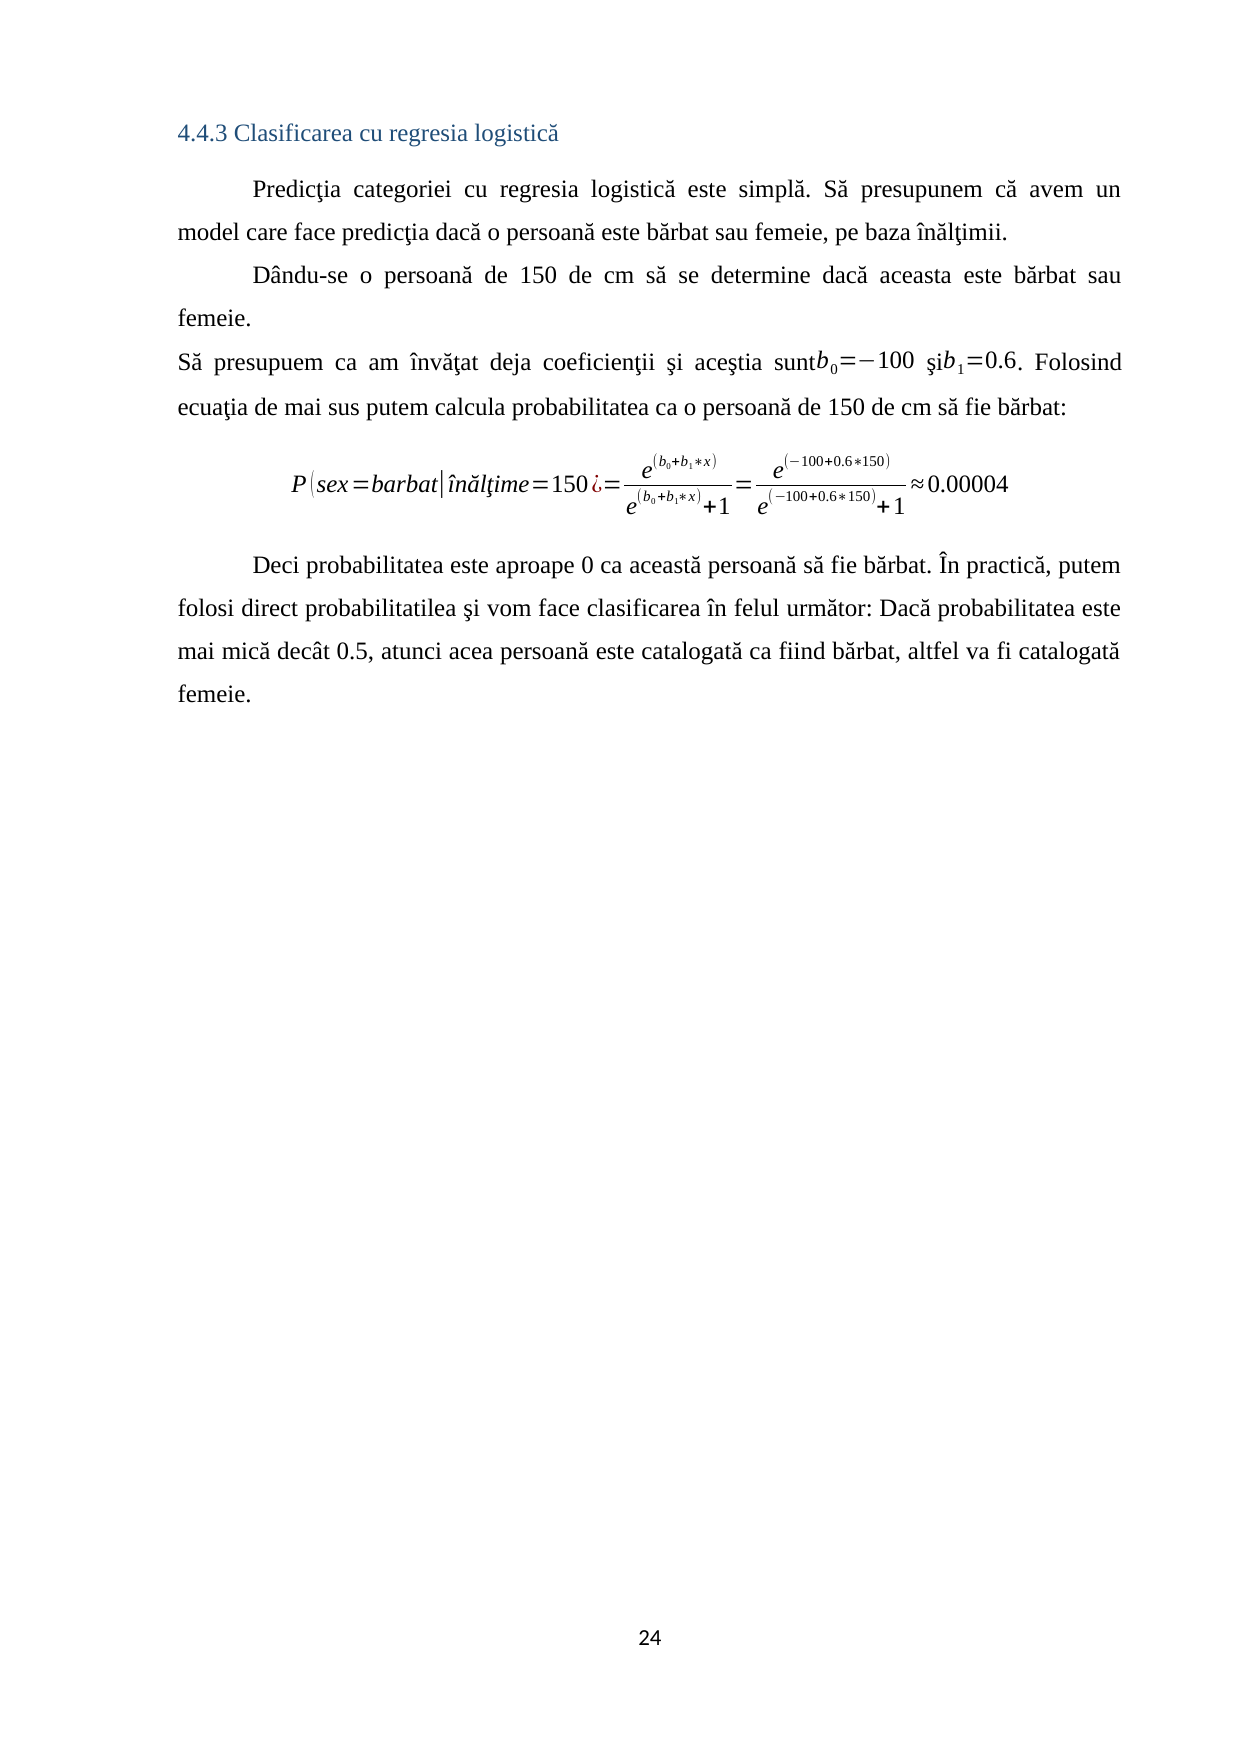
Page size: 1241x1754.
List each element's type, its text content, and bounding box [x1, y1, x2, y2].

text Deci probabilitatea este aproape 0 ca această persoană să fie bărbat. În practică, putem folosi direct probabilitatilea şi vom face clasificarea în felul următor: Dacă probabilitatea este mai mică decât 0.5, atunci acea persoană este catalogată ca fiind bărbat, altfel va fi catalogată femeie. [177, 550, 1122, 708]
text Predicţia categoriei cu regresia logistică este simplă. Să presupunem că avem un model care face predicţia dacă o persoană este bărbat sau femeie, pe baza înălţimii. [177, 174, 1122, 246]
text Dându-se o persoană de 150 de cm să se determine dacă aceasta este bărbat sau femeie. Să presupuem ca am învăţat deja coeficienţii şi aceştia sunt şi. Folosind ecuaţia de mai sus putem calcula probabilitatea ca o persoană de 150 de cm să fie bărbat: [177, 260, 1122, 421]
subtitle 4.4.3 Clasificarea cu regresia logistică [177, 118, 1122, 147]
